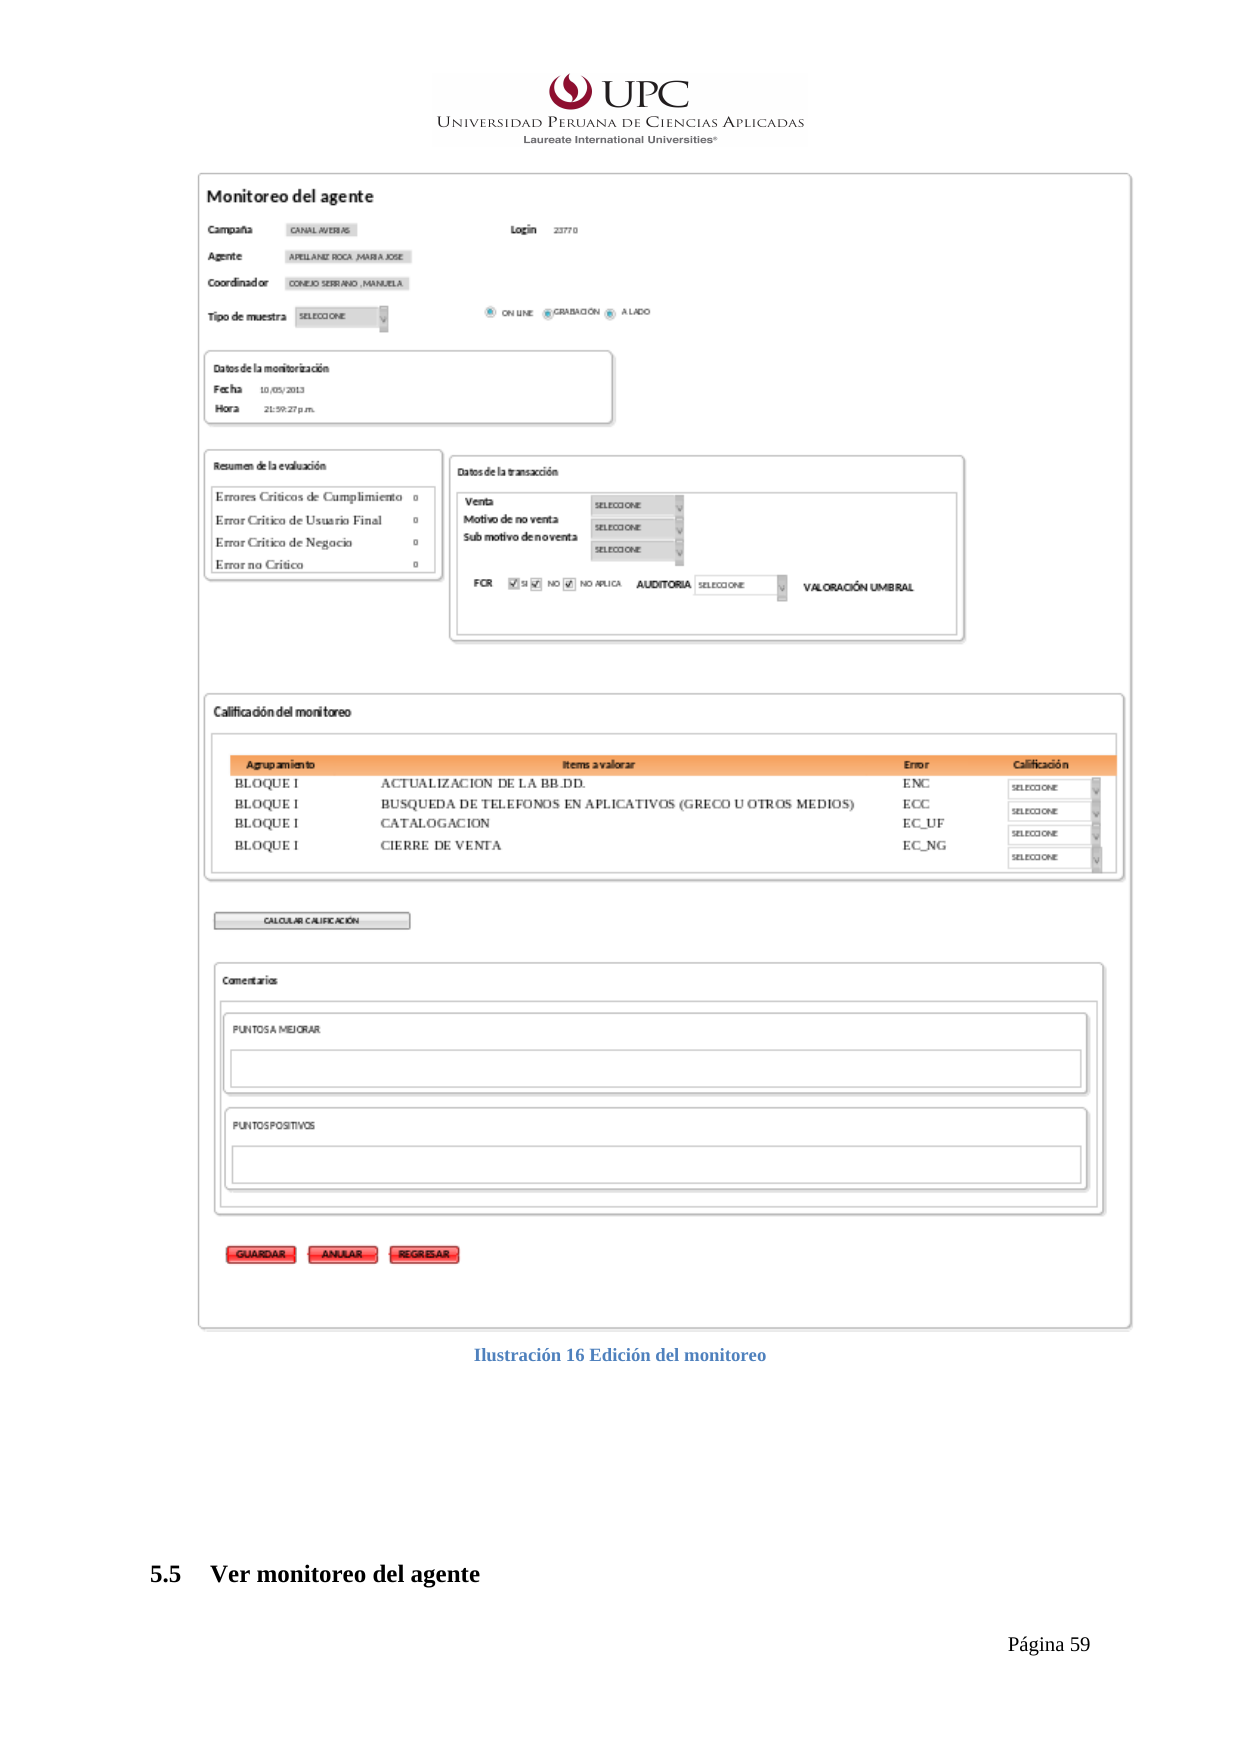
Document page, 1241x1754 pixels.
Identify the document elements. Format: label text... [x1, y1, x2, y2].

list Ver monitoreo del agente [150, 1559, 1090, 1587]
text Ilustración 16 Edición del monitoreo [150, 1344, 1090, 1365]
picture [432, 73, 808, 147]
